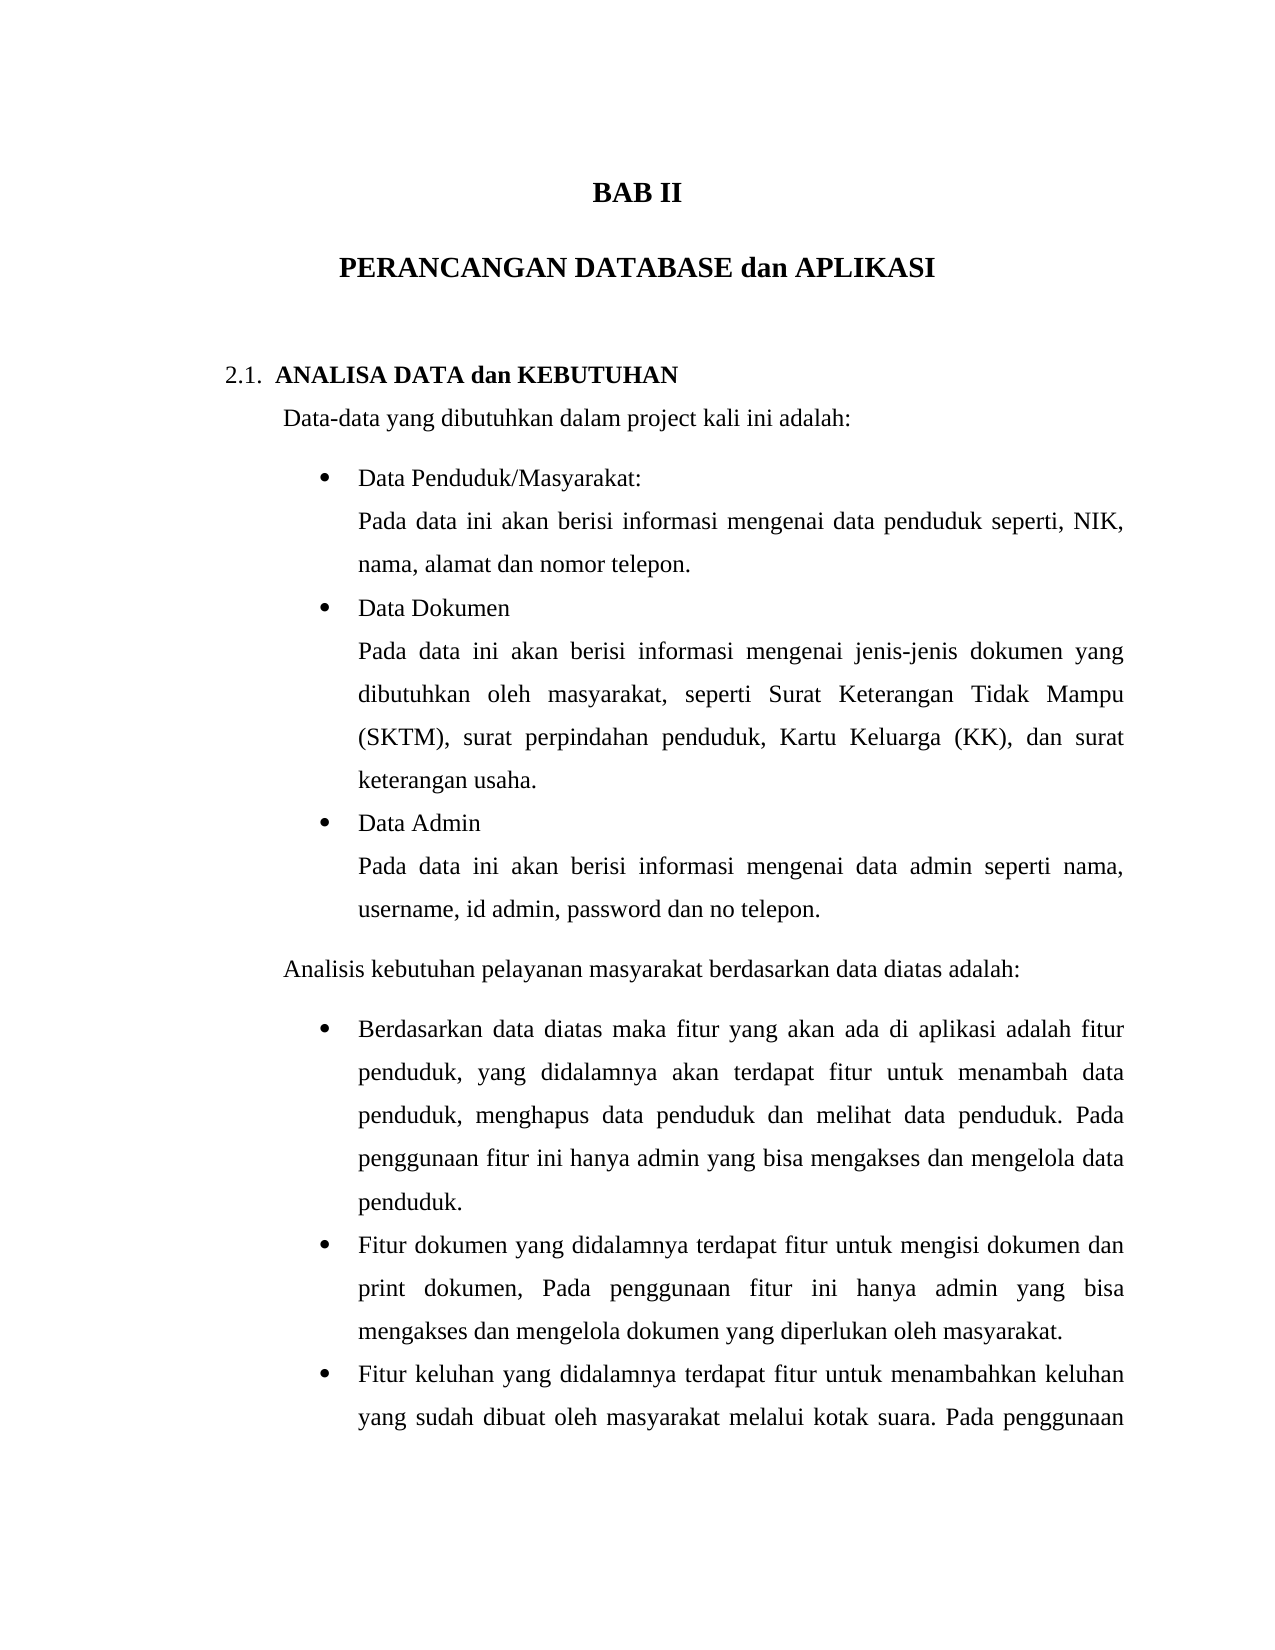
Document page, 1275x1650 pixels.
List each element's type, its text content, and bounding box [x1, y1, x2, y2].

list Berdasarkan data diatas maka fitur yang akan ada di aplikasi adalah fitur penduduk, yang didalamnya akan terdapat fitur untuk menambah data penduduk, menghapus data penduduk dan melihat data penduduk. Pada penggunaan fitur ini hanya admin yang bisa mengakses dan mengelola data penduduk. [320, 1014, 1125, 1215]
subtitle BAB II [150, 175, 1125, 208]
list Fitur dokumen yang didalamnya terdapat fitur untuk mengisi dokumen dan print dokumen, Pada penggunaan fitur ini hanya admin yang bisa mengakses dan mengelola dokumen yang diperlukan oleh masyarakat. [320, 1230, 1125, 1345]
list Pada data ini akan berisi informasi mengenai data penduduk seperti, NIK, nama, alamat dan nomor telepon. [358, 506, 1125, 578]
text Data-data yang dibutuhkan dalam project kali ini adalah: [283, 403, 1125, 432]
list Data Penduduk/Masyarakat: [320, 463, 1125, 492]
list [320, 1359, 1125, 1431]
list Pada data ini akan berisi informasi mengenai data admin seperti nama, username, id admin, password dan no telepon. [358, 851, 1125, 923]
subtitle PERANCANGAN DATABASE dan APLIKASI [150, 250, 1125, 284]
list Data Admin [320, 808, 1125, 837]
subtitle ANALISA DATA dan KEBUTUHAN [225, 360, 1125, 389]
text Analisis kebutuhan pelayanan masyarakat berdasarkan data diatas adalah: [283, 954, 1125, 983]
list Data Dokumen [320, 593, 1125, 621]
list Pada data ini akan berisi informasi mengenai jenis-jenis dokumen yang dibutuhkan oleh masyarakat, seperti Surat Keterangan Tidak Mampu (SKTM), surat perpindahan penduduk, Kartu Keluarga (KK), dan surat keterangan usaha. [358, 636, 1125, 794]
